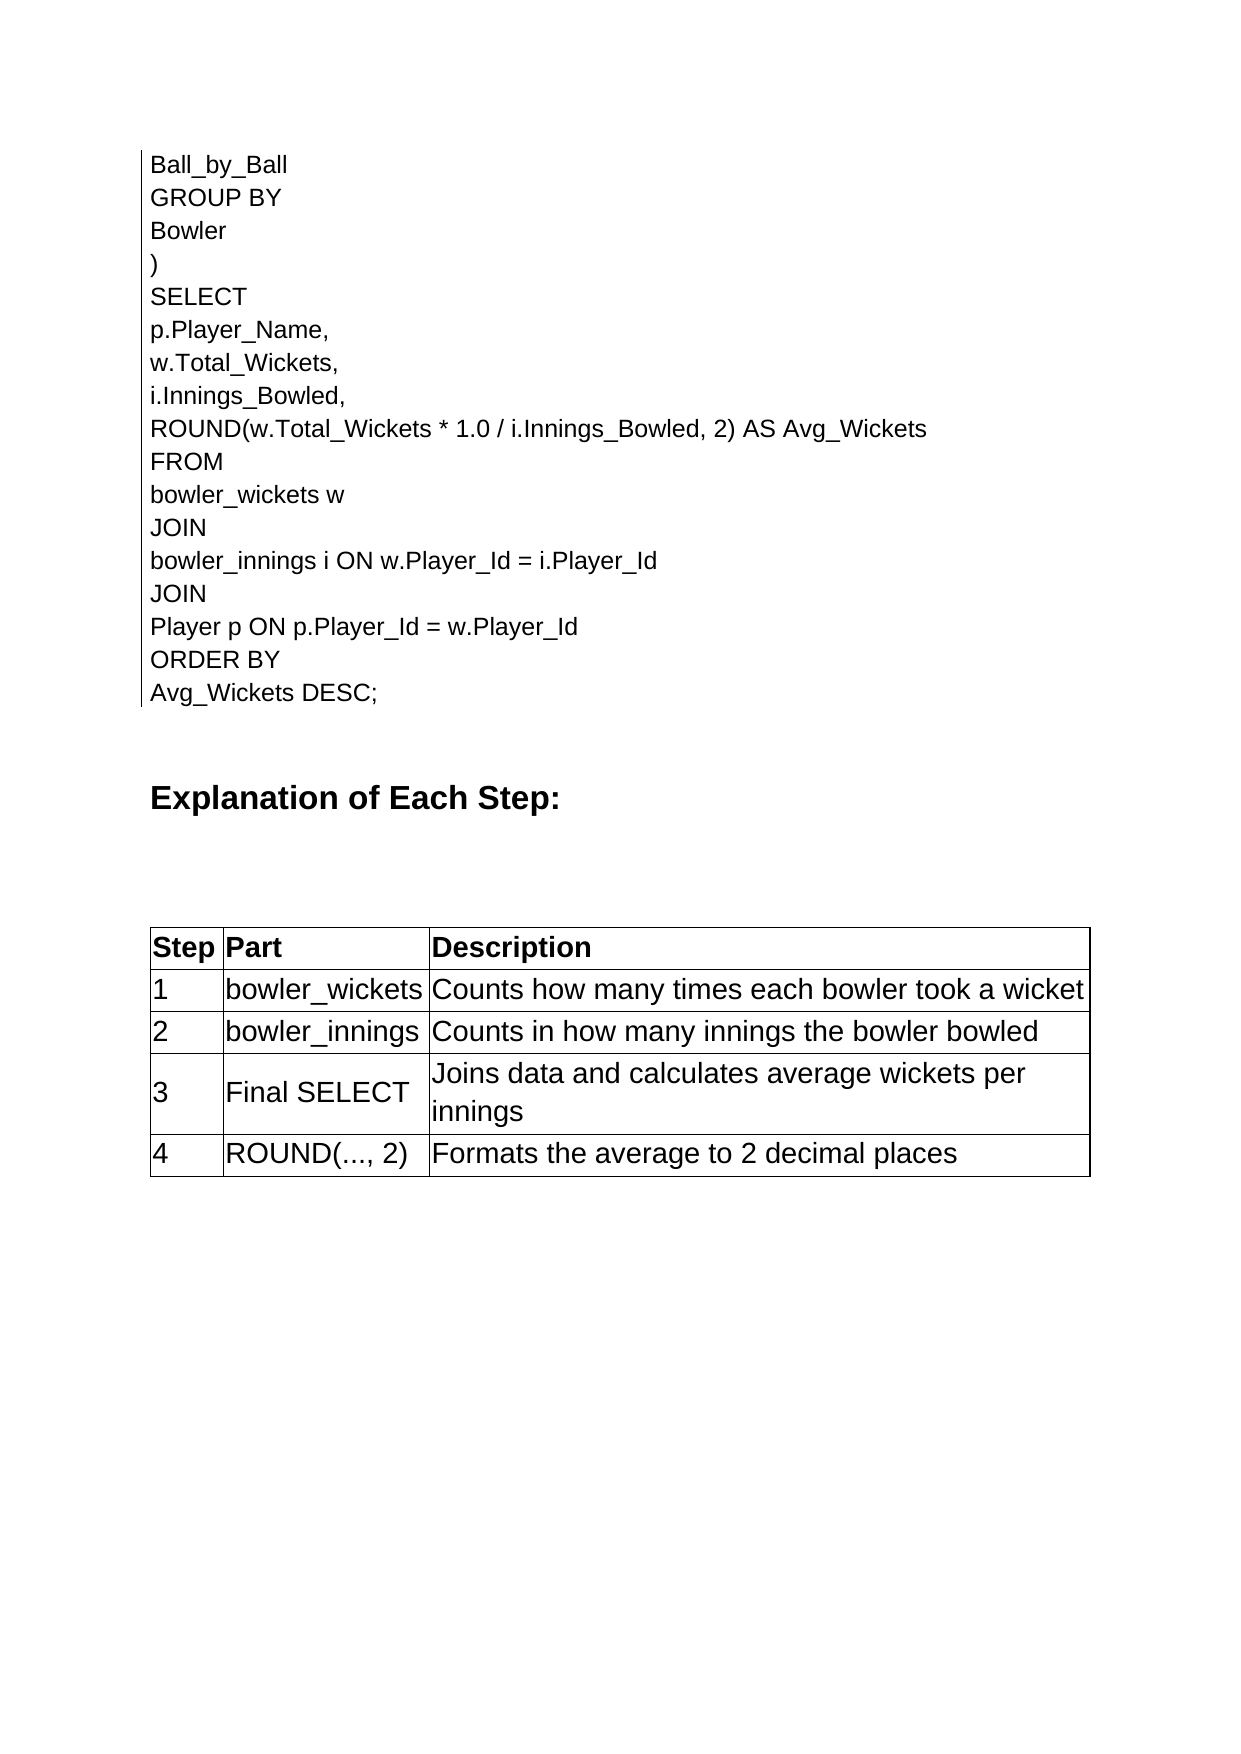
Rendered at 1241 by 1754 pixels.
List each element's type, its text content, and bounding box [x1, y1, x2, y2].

text ROUND(w.Total_Wickets * 1.0 / i.Innings_Bowled, 2) AS Avg_Wickets [142, 414, 1090, 443]
table_cell Counts how many times each bowler took a wicket [430, 970, 1089, 1011]
table_header Step [151, 928, 223, 969]
table_cell ROUND(..., 2) [224, 1135, 429, 1176]
text SELECT [142, 282, 1090, 311]
text Player p ON p.Player_Id = w.Player_Id [142, 612, 1090, 641]
table_cell Joins data and calculates average wickets per innings [430, 1054, 1089, 1134]
text Bowler [142, 216, 1090, 245]
table_cell Formats the average to 2 decimal places [430, 1135, 1089, 1176]
table_cell 2 [151, 1012, 223, 1053]
text Ball_by_Ball [150, 150, 1090, 179]
text GROUP BY [142, 183, 1090, 212]
table_cell Final SELECT [224, 1054, 429, 1134]
text FROM [142, 447, 1090, 476]
text bowler_wickets w [142, 480, 1090, 509]
table_cell 3 [151, 1054, 223, 1134]
text JOIN [142, 513, 1090, 542]
text w.Total_Wickets, [142, 348, 1090, 377]
table_cell 1 [151, 970, 223, 1011]
table_cell bowler_innings [224, 1012, 429, 1053]
text ) [142, 249, 1090, 278]
table_cell bowler_wickets [224, 970, 429, 1011]
text ORDER BY [142, 645, 1090, 674]
text i.Innings_Bowled, [142, 381, 1090, 410]
text p.Player_Name, [142, 315, 1090, 344]
text Avg_Wickets DESC; [142, 678, 1090, 707]
table_cell Counts in how many innings the bowler bowled [430, 1012, 1089, 1053]
text bowler_innings i ON w.Player_Id = i.Player_Id [142, 546, 1090, 575]
text Explanation of Each Step: [150, 778, 1090, 817]
table_header Part [224, 928, 429, 969]
table_header Description [430, 928, 1089, 969]
table_cell 4 [151, 1135, 223, 1176]
text JOIN [142, 579, 1090, 608]
